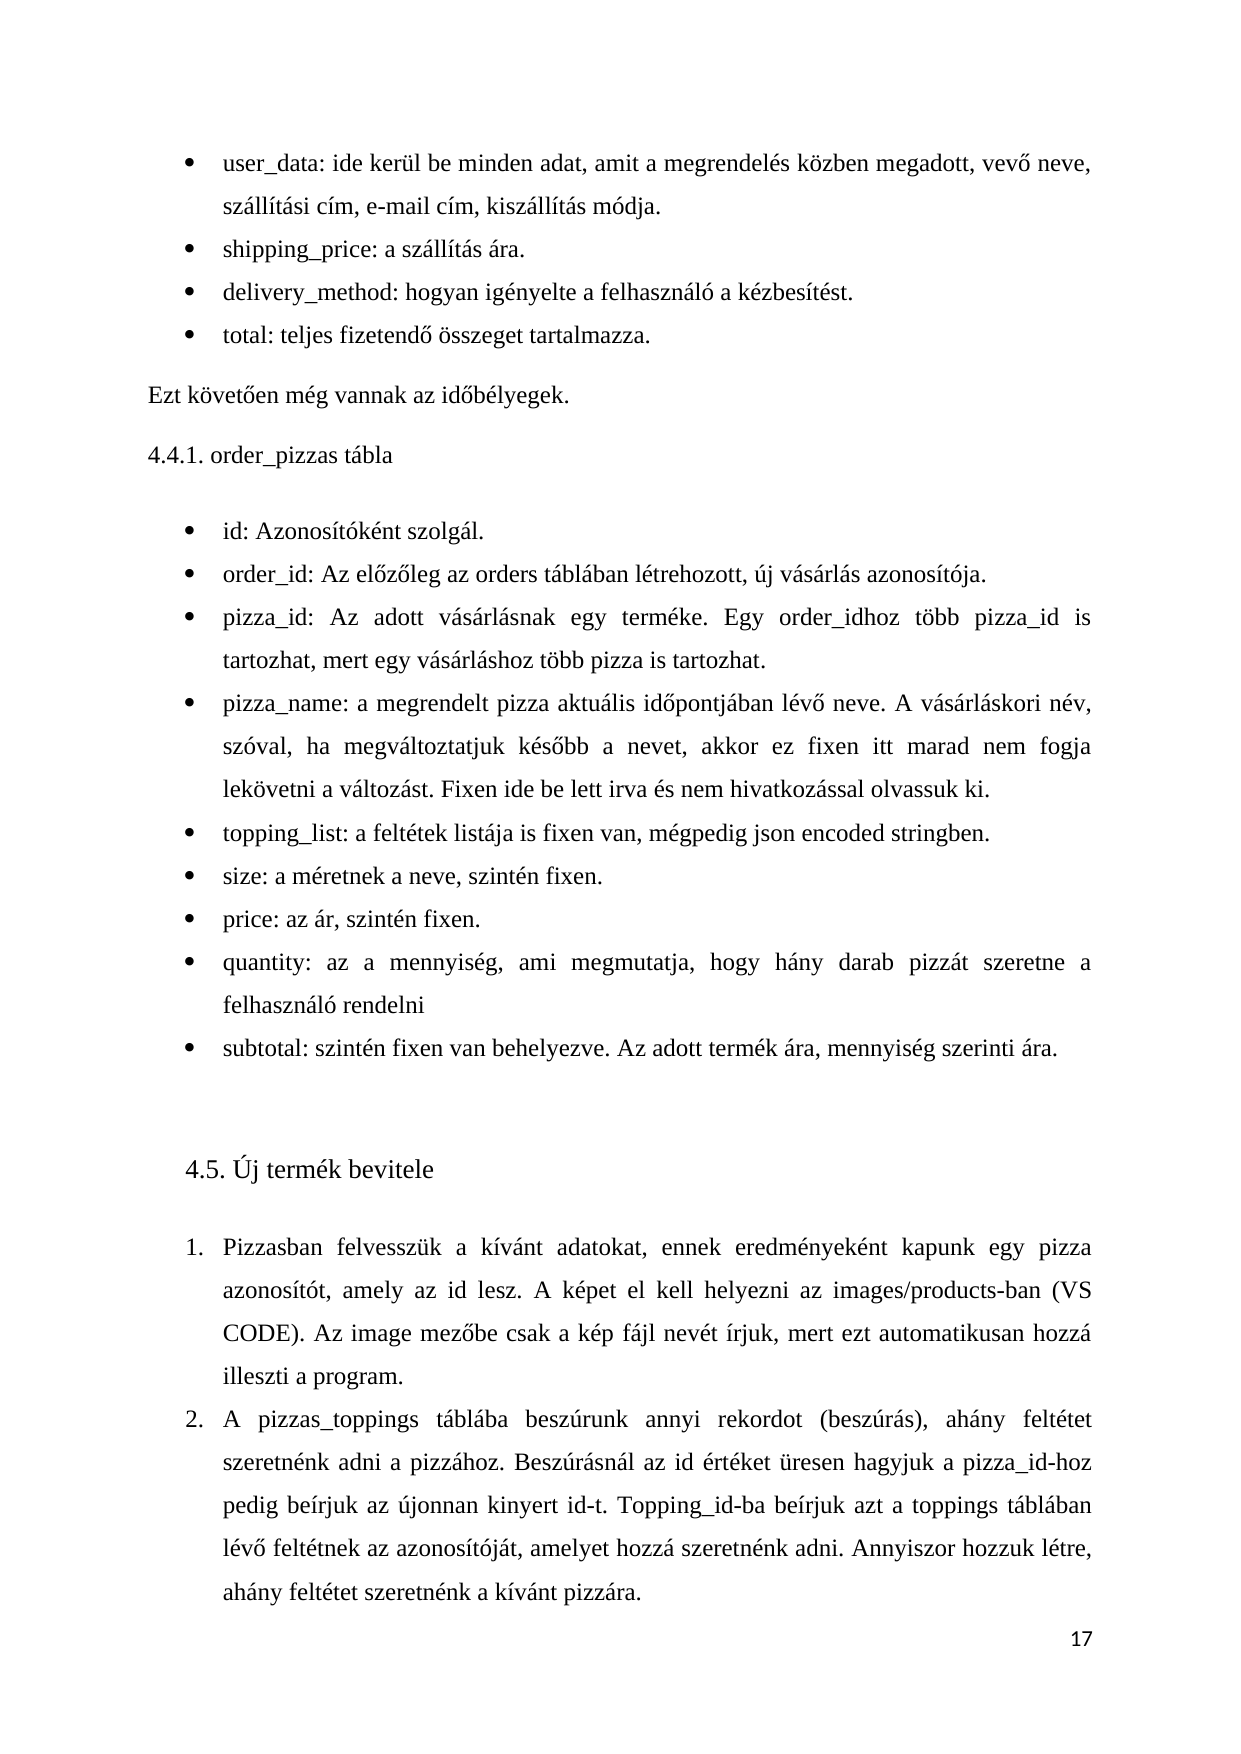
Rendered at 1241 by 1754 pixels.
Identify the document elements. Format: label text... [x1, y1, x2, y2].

list quantity: az a mennyiség, ami megmutatja, hogy hány darab pizzát szeretne a felhasználó rendelni [185, 947, 1093, 1019]
list shipping_price: a szállítás ára. [185, 234, 1093, 263]
list subtotal: szintén fixen van behelyezve. Az adott termék ára, mennyiség szerinti ára. [185, 1033, 1093, 1062]
subtitle 4.4.1. order_pizzas tábla [148, 440, 1093, 468]
subtitle 4.5. Új termék bevitele [185, 1153, 1093, 1184]
text Ezt követően még vannak az időbélyegek. [148, 380, 1093, 409]
list Pizzasban felvesszük a kívánt adatokat, ennek eredményeként kapunk egy pizza azonosítót, amely az id lesz. A képet el kell helyezni az images/products-ban (VS CODE). Az image mezőbe csak a kép fájl nevét írjuk, mert ezt automatikusan hozzá illeszti a program. [185, 1232, 1093, 1390]
list order_id: Az előzőleg az orders táblában létrehozott, új vásárlás azonosítója. [185, 559, 1093, 588]
list id: Azonosítóként szolgál. [185, 516, 1093, 544]
list price: az ár, szintén fixen. [185, 904, 1093, 933]
list topping_list: a feltétek listája is fixen van, mégpedig json encoded stringben. [185, 818, 1093, 846]
list pizza_id: Az adott vásárlásnak egy terméke. Egy order_idhoz több pizza_id is tartozhat, mert egy vásárláshoz több pizza is tartozhat. [185, 602, 1093, 674]
list size: a méretnek a neve, szintén fixen. [185, 861, 1093, 889]
list A pizzas_toppings táblába beszúrunk annyi rekordot (beszúrás), ahány feltétet szeretnénk adni a pizzához. Beszúrásnál az id értéket üresen hagyjuk a pizza_id-hoz pedig beírjuk az újonnan kinyert id-t. Topping_id-ba beírjuk azt a toppings táblában lévő feltétnek az azonosítóját, amelyet hozzá szeretnénk adni. Annyiszor hozzuk létre, ahány feltétet szeretnénk a kívánt pizzára. [185, 1404, 1093, 1605]
list pizza_name: a megrendelt pizza aktuális időpontjában lévő neve. A vásárláskori név, szóval, ha megváltoztatjuk később a nevet, akkor ez fixen itt marad nem fogja lekövetni a változást. Fixen ide be lett irva és nem hivatkozással olvassuk ki. [185, 688, 1093, 803]
list total: teljes fizetendő összeget tartalmazza. [185, 320, 1093, 349]
list delivery_method: hogyan igényelte a felhasználó a kézbesítést. [185, 277, 1093, 306]
list user_data: ide kerül be minden adat, amit a megrendelés közben megadott, vevő neve, szállítási cím, e-mail cím, kiszállítás módja. [185, 148, 1093, 219]
